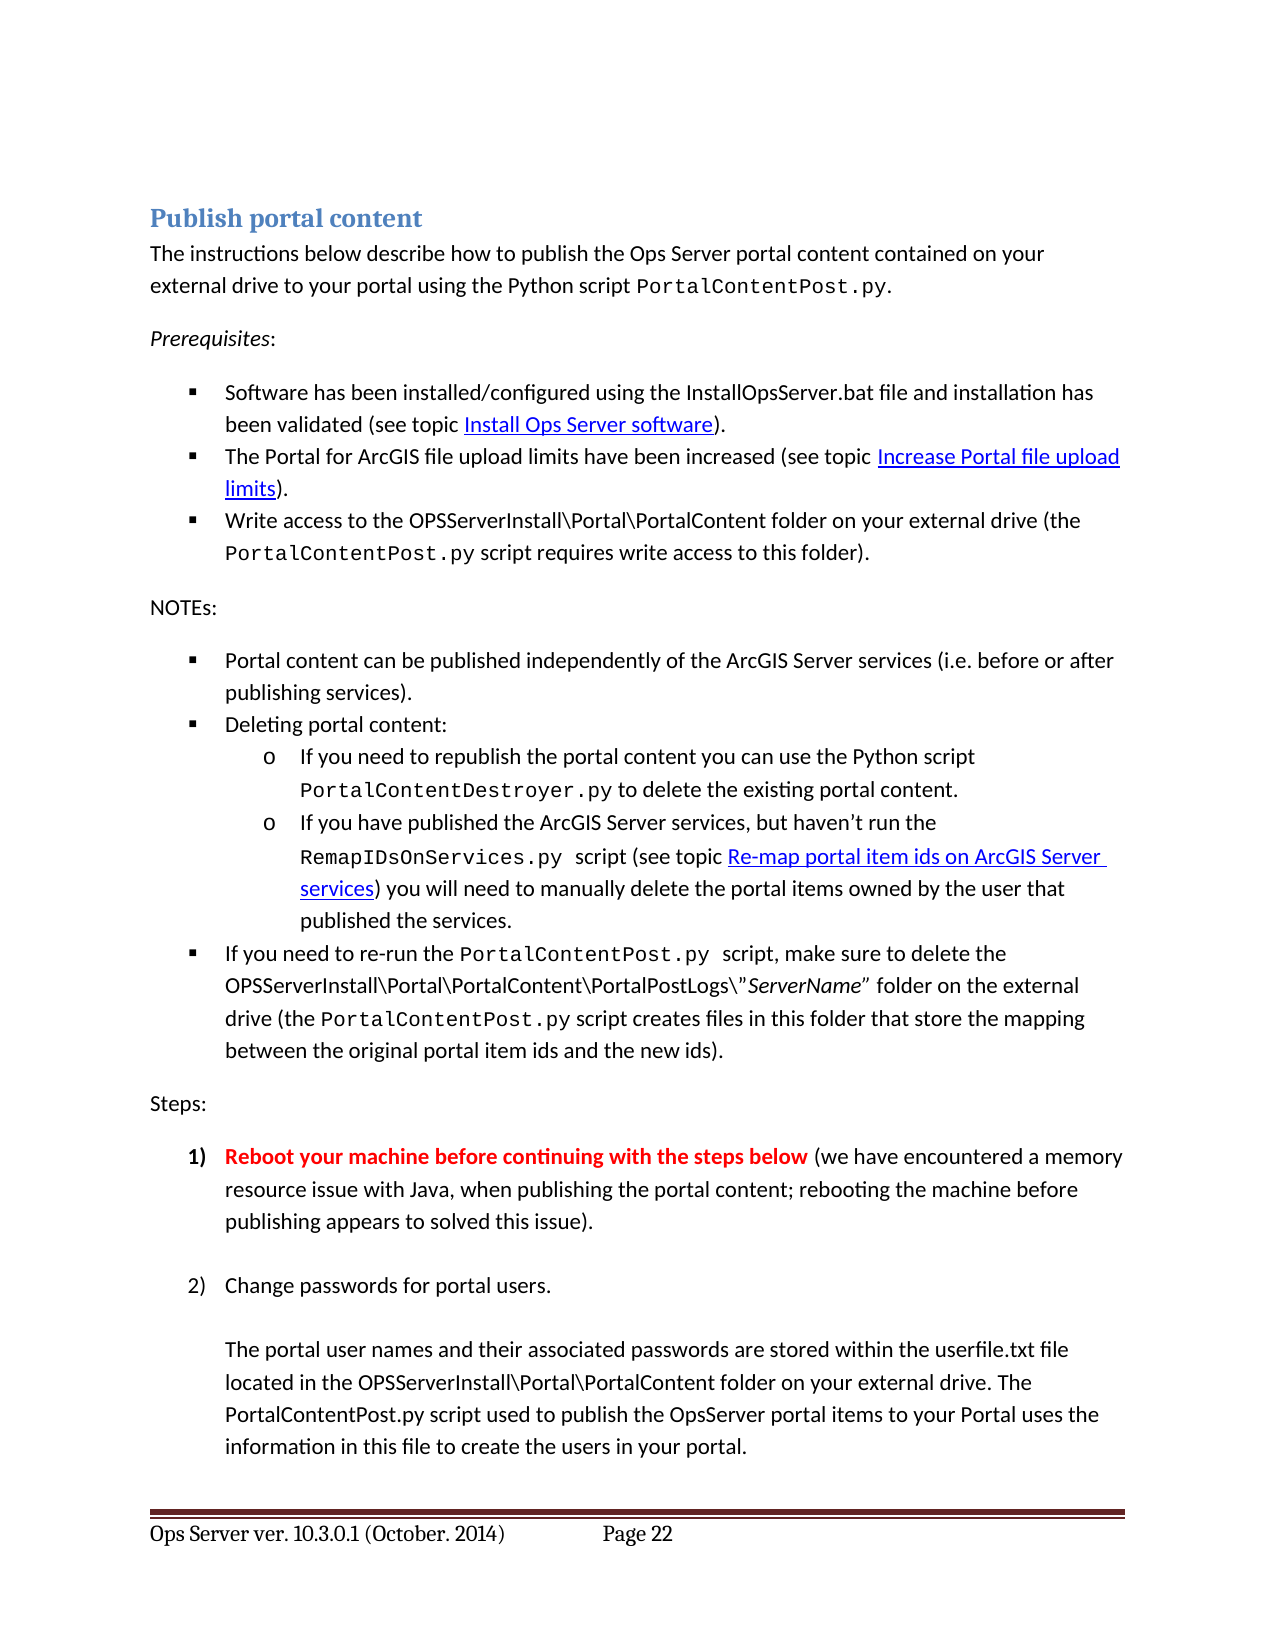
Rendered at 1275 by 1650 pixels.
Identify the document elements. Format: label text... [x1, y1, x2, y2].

list Deleting portal content: [187, 710, 1125, 738]
list If you have published the ArcGIS Server services, but haven’t run the RemapIDsOnServices.py script (see topic Re-map portal item ids on ArcGIS Server services) you will need to manually delete the portal items owned by the user that published the services. [262, 808, 1125, 935]
list Software has been installed/configured using the InstallOpsServer.bat file and installation has been validated (see topic Install Ops Server software). [187, 378, 1125, 438]
list Reboot your machine before continuing with the steps below (we have encountered a memory resource issue with Java, when publishing the portal content; rebooting the machine before publishing appears to solved this issue). [187, 1142, 1125, 1235]
list Portal content can be published independently of the ArcGIS Server services (i.e. before or after publishing services). [187, 646, 1125, 706]
text Steps: [150, 1089, 1125, 1117]
text Prerequisites: [150, 324, 1125, 353]
list If you need to republish the portal content you can use the Python script PortalContentDestroyer.py to delete the existing portal content. [262, 742, 1125, 804]
text NOTEs: [150, 593, 1125, 621]
subtitle Publish portal content [150, 203, 1125, 234]
text The instructions below describe how to publish the Ops Server portal content contained on your external drive to your portal using the Python script PortalContentPost.py. [150, 239, 1125, 299]
list If you need to re-run the PortalContentPost.py script, make sure to delete the OPSServerInstall\Portal\PortalContent\PortalPostLogs\”ServerName” folder on the external drive (the PortalContentPost.py script creates files in this folder that store the mapping between the original portal item ids and the new ids). [187, 939, 1125, 1064]
list Write access to the OPSServerInstall\Portal\PortalContent folder on your external drive (the PortalContentPost.py script requires write access to this folder). [187, 506, 1125, 568]
list The portal user names and their associated passwords are stored within the userfile.txt file located in the OPSServerInstall\Portal\PortalContent folder on your external drive. The PortalContentPost.py script used to publish the OpsServer portal items to your Portal uses the information in this file to create the users in your portal. [225, 1336, 1125, 1460]
list Change passwords for portal users. [187, 1271, 1125, 1299]
list The Portal for ArcGIS file upload limits have been increased (see topic Increase Portal file upload limits). [187, 442, 1125, 502]
